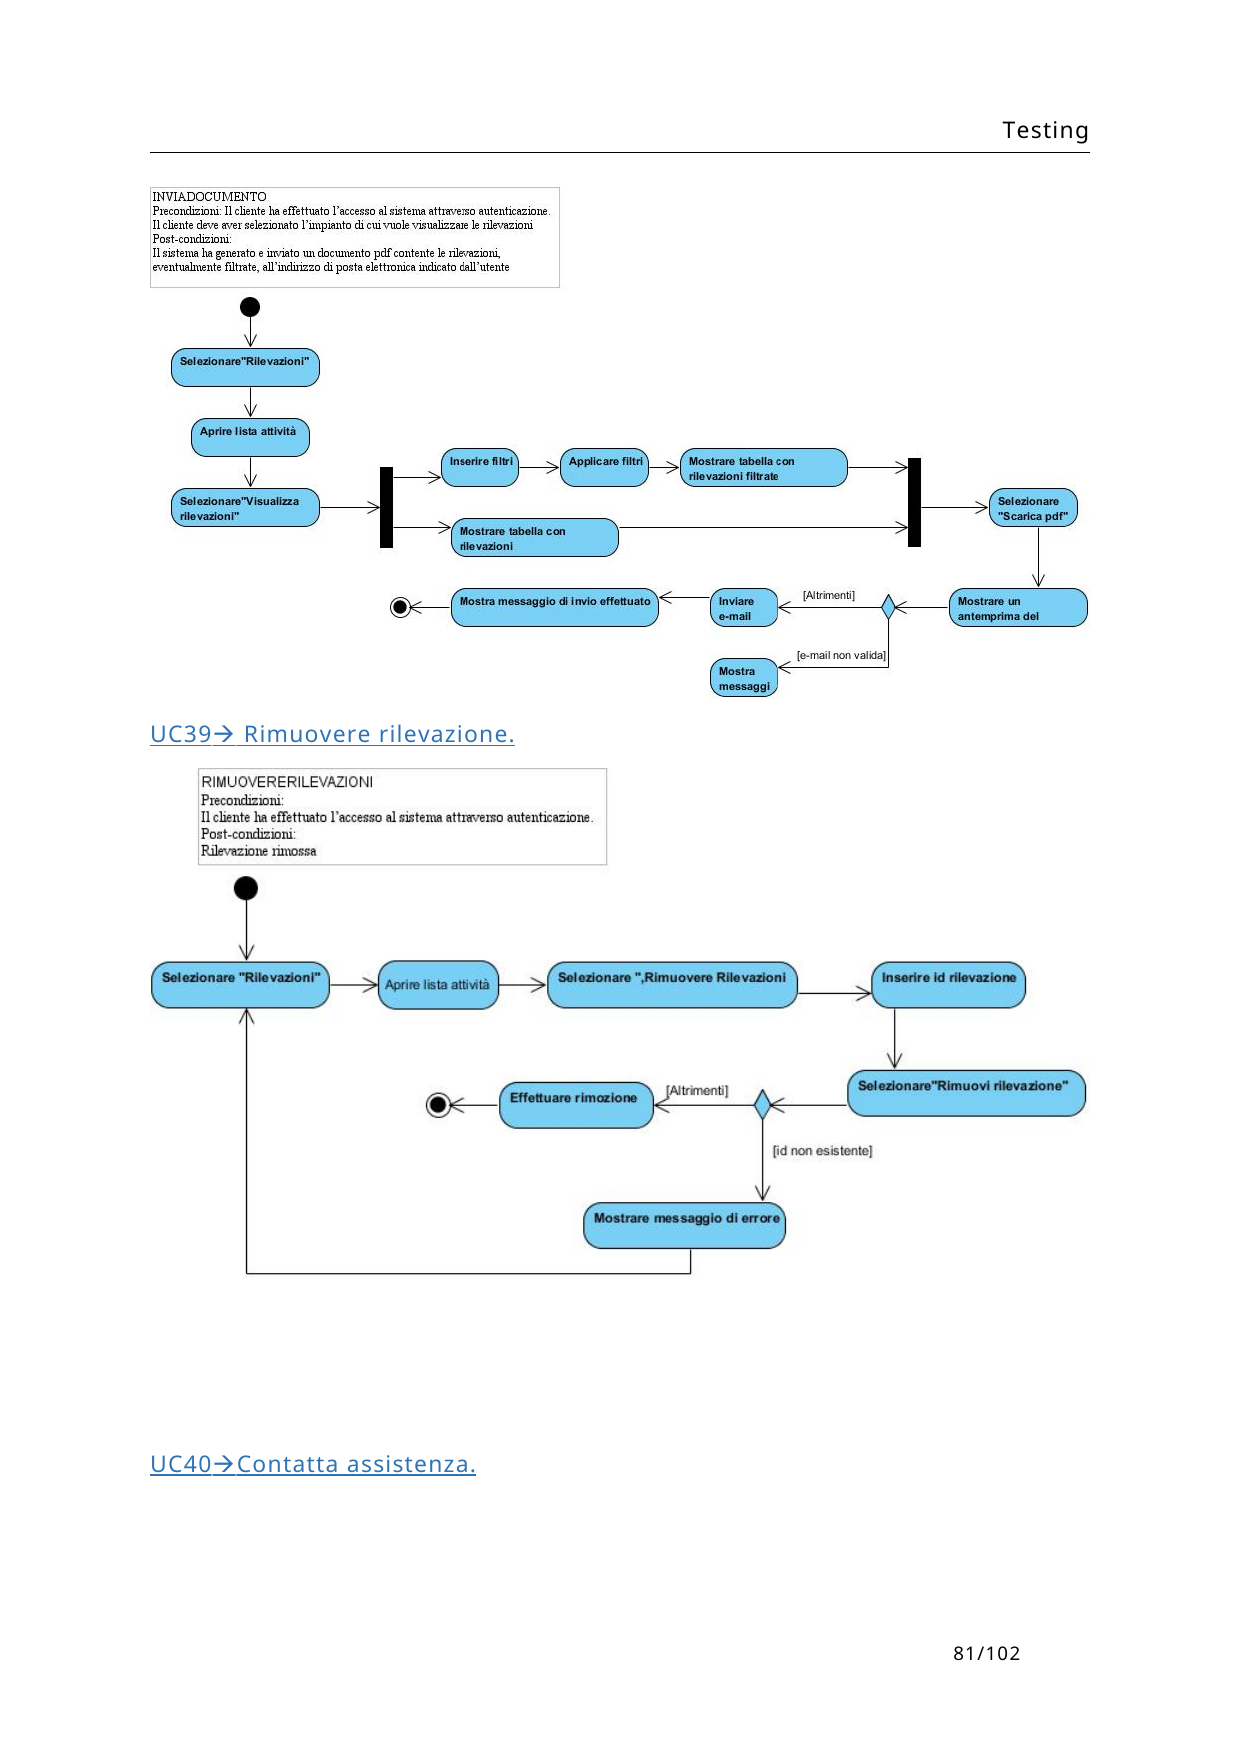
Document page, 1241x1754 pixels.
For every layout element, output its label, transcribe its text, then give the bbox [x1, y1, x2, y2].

picture [150, 187, 1091, 700]
text UC40Contatta assistenza. [150, 1448, 1090, 1479]
picture [150, 768, 1091, 1278]
text UC39 Rimuovere rilevazione. [150, 718, 1090, 749]
